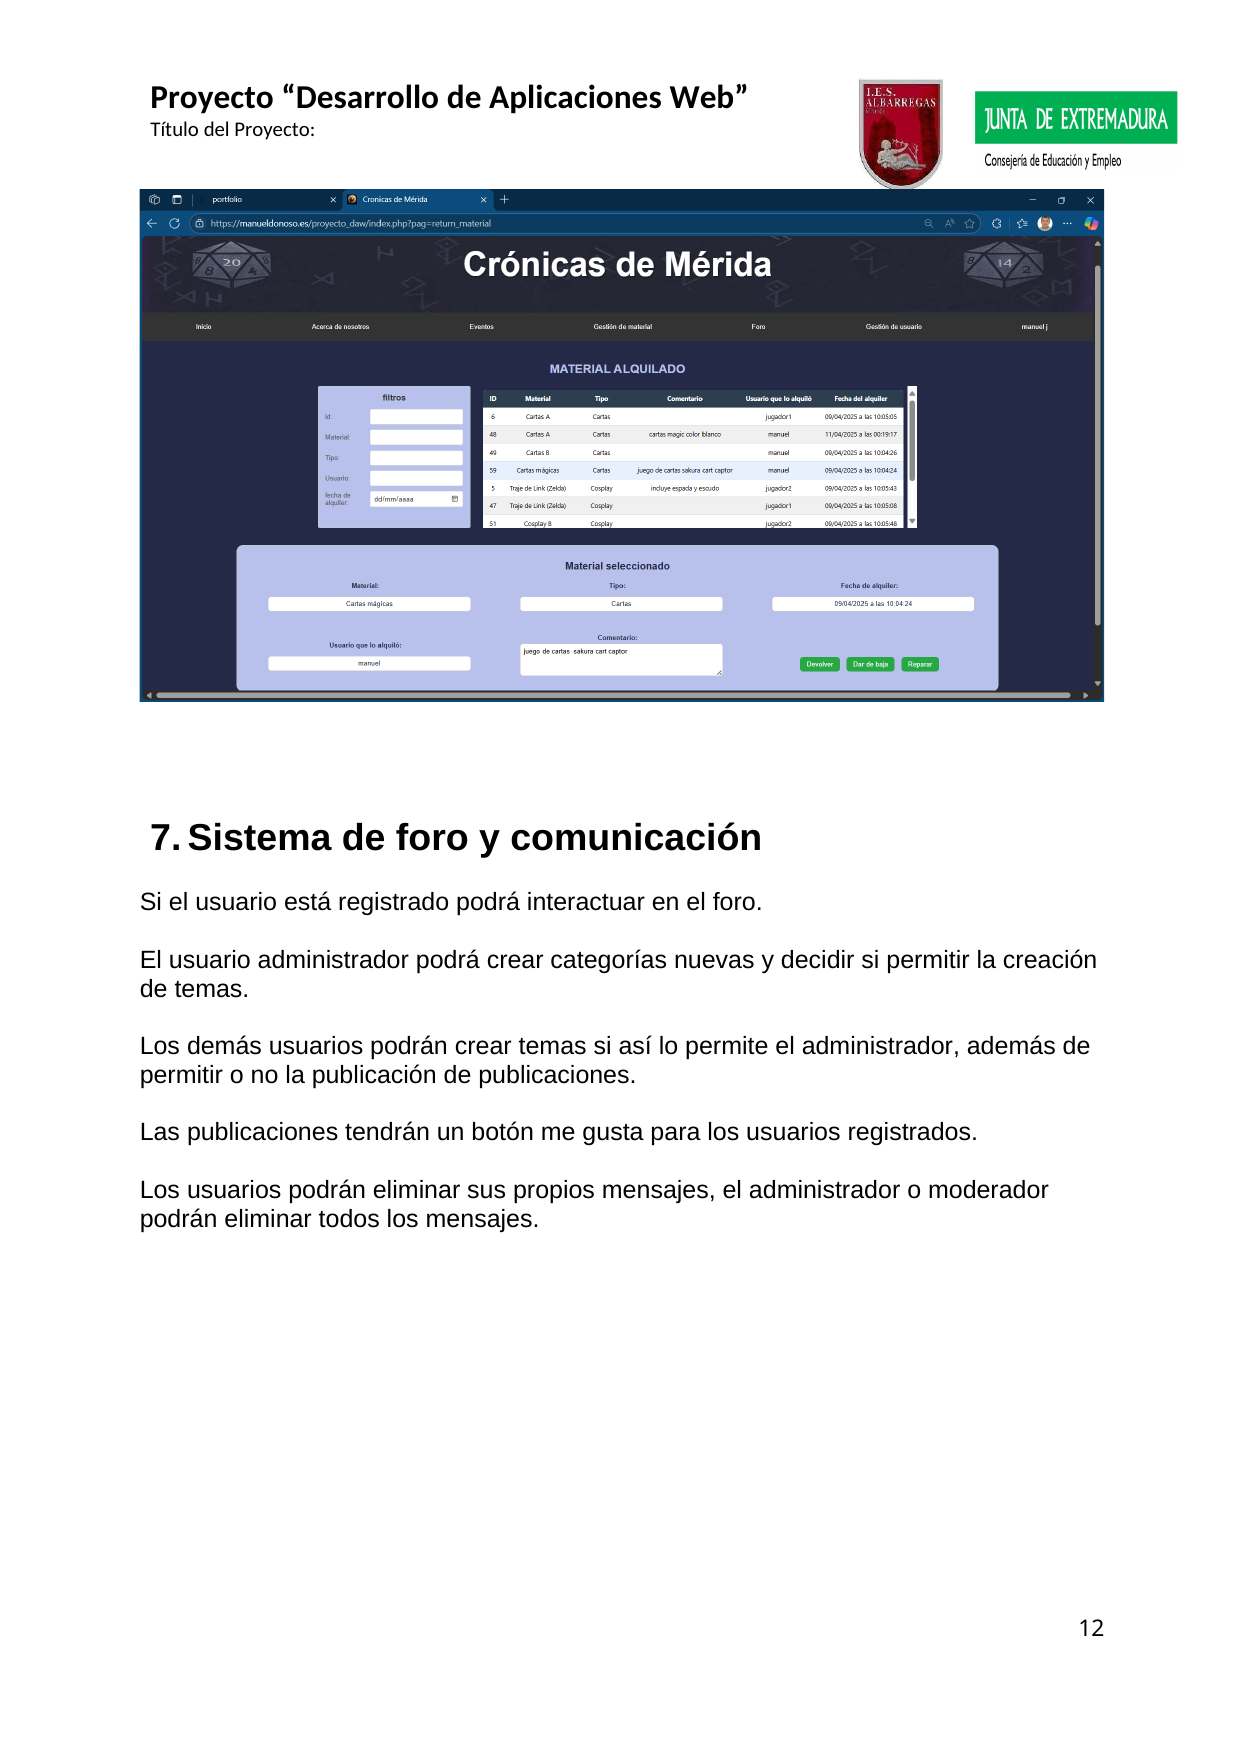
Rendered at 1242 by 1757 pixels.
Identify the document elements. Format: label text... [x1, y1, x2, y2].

picture [975, 91, 1178, 170]
text Si el usuario está registrado podrá interactuar en el foro. [139, 887, 1104, 916]
text Los usuarios podrán eliminar sus propios mensajes, el administrador o moderador podrán eliminar todos los mensajes. [139, 1175, 1104, 1261]
list Sistema de foro y comunicación [150, 815, 1104, 858]
picture [139, 78, 1105, 702]
text Los demás usuarios podrán crear temas si así lo permite el administrador, además de permitir o no la publicación de publicaciones. [139, 1031, 1104, 1088]
text Las publicaciones tendrán un botón me gusta para los usuarios registrados. [139, 1117, 1104, 1146]
text El usuario administrador podrá crear categorías nuevas y decidir si permitir la creación de temas. [139, 945, 1104, 1031]
